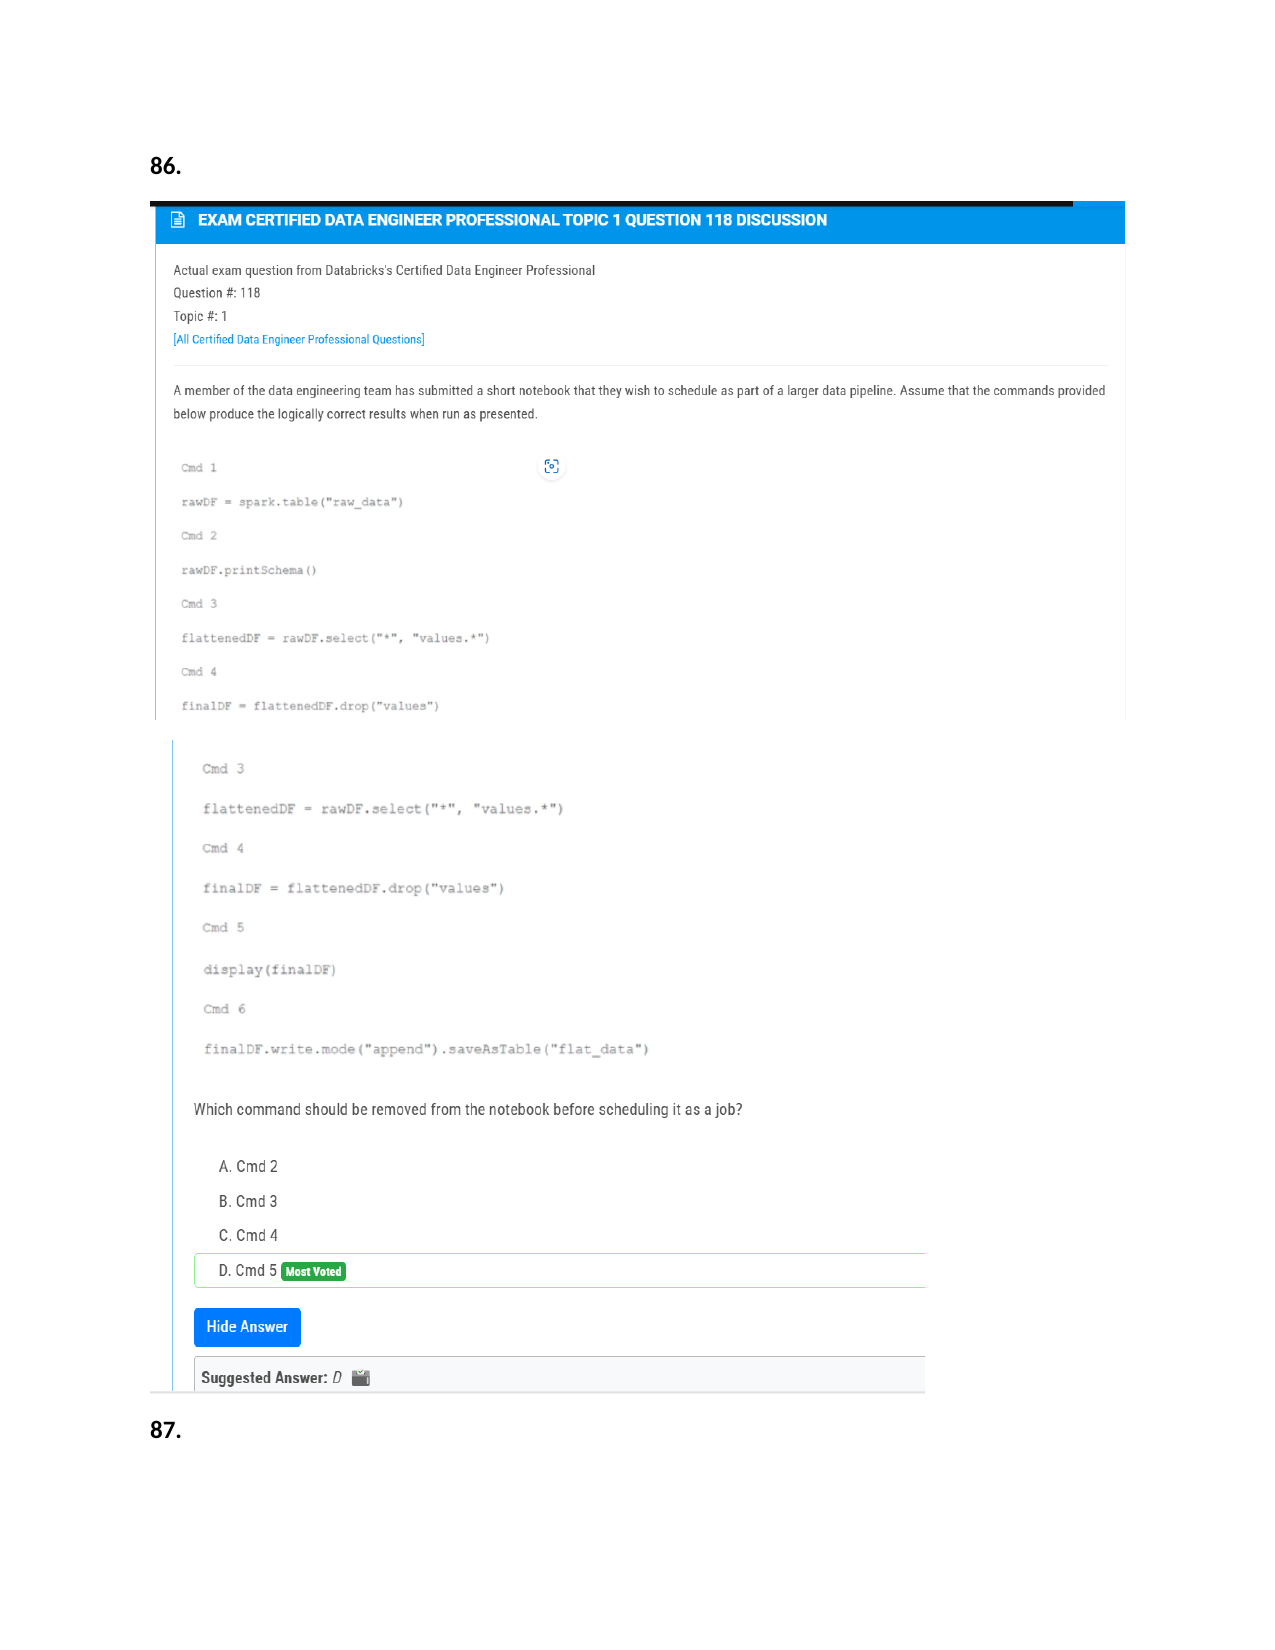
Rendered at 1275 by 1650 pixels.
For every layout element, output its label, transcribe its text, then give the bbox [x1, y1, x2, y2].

picture [150, 740, 926, 1394]
text 87. [150, 1414, 1125, 1445]
text 86. [150, 150, 1125, 181]
picture [150, 201, 1125, 720]
